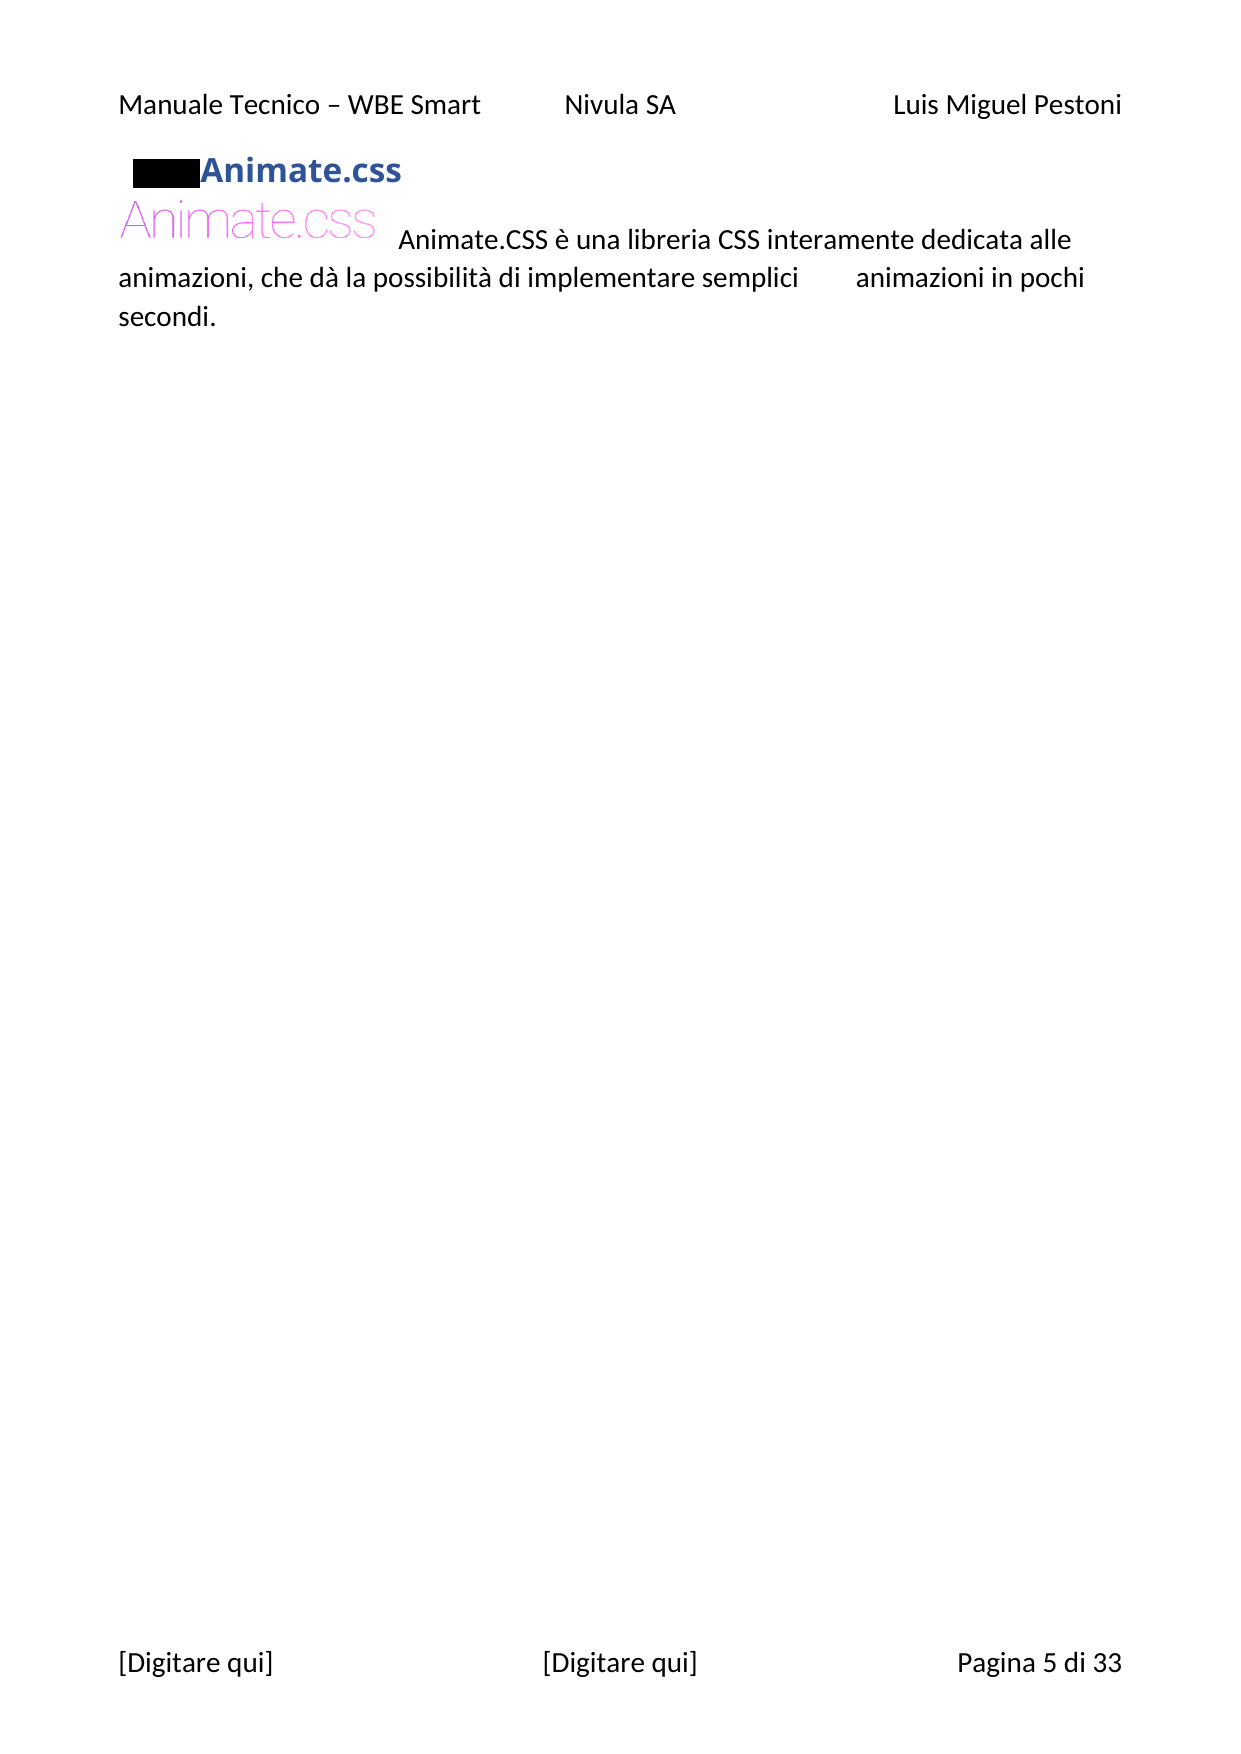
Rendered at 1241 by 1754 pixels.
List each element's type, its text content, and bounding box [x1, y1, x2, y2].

subtitle Animate.css [133, 147, 1122, 192]
text Animate.CSS è una libreria CSS interamente dedicata alle animazioni, che dà la possibilità di implementare semplici animazioni in pochi secondi. [118, 221, 1122, 333]
picture [115, 192, 380, 244]
